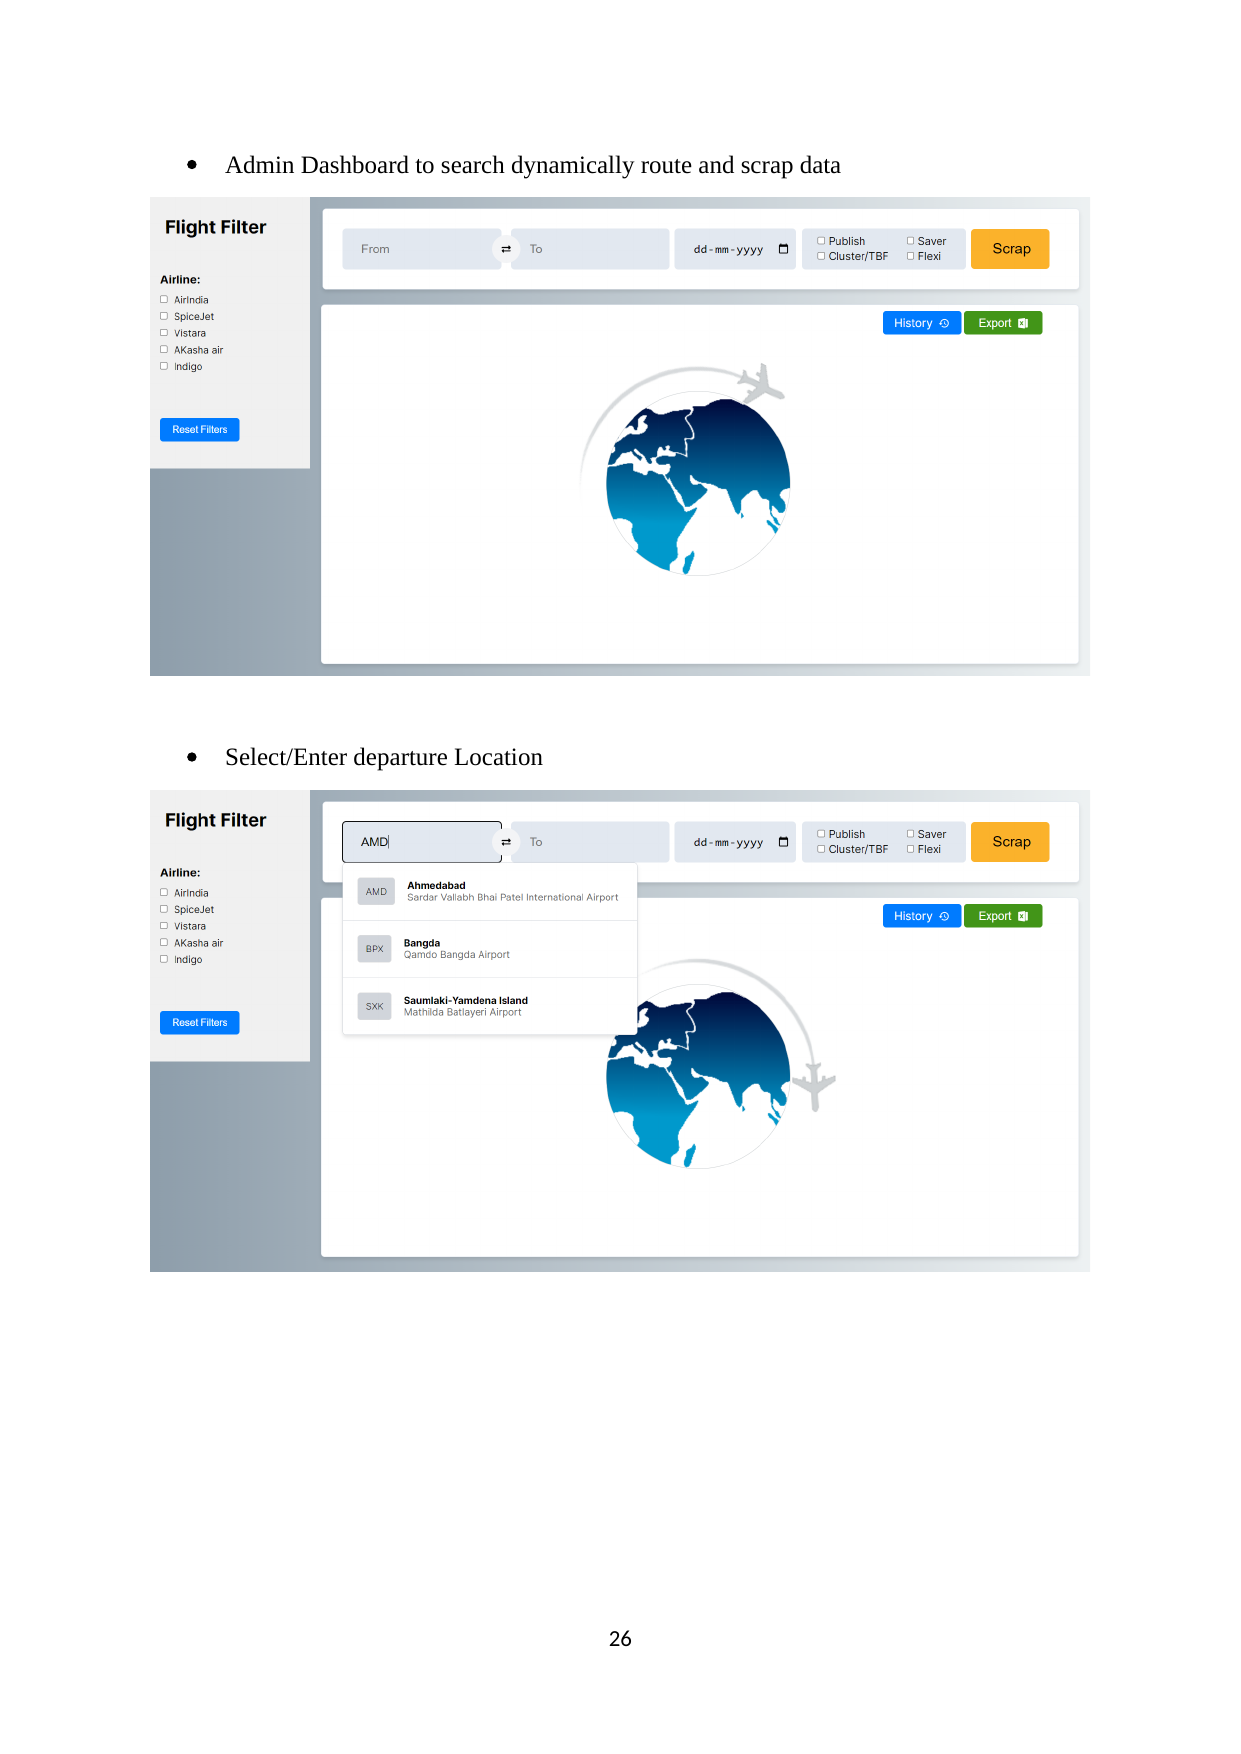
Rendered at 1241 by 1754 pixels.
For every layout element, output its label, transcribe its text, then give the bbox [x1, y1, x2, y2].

list Admin Dashboard to search dynamically route and scrap data [187, 150, 1090, 179]
picture [150, 197, 1091, 676]
picture [150, 790, 1091, 1272]
list Select/Enter departure Location [187, 742, 1090, 771]
